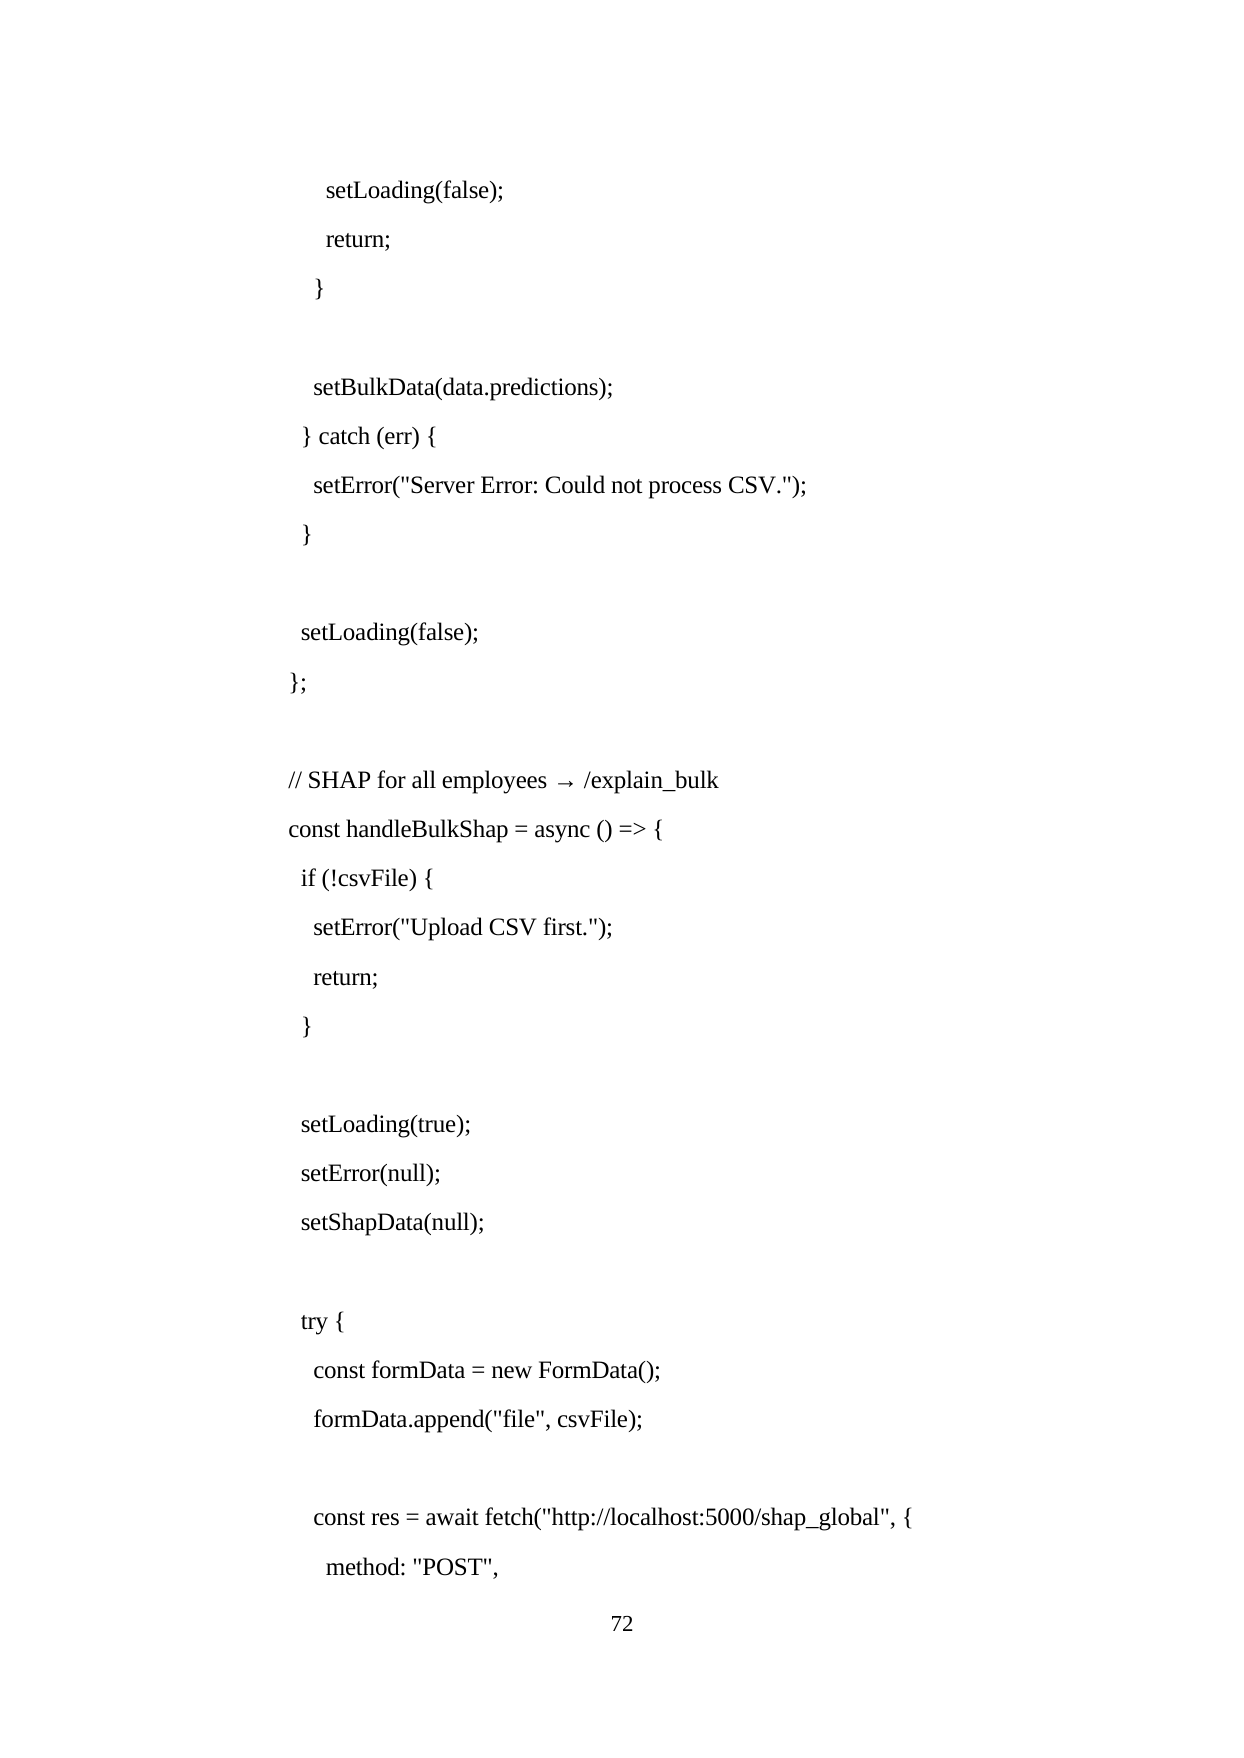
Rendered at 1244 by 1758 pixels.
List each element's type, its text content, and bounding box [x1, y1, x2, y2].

subtitle } catch (err) { [276, 421, 1027, 449]
subtitle setError("Server Error: Could not process CSV."); [276, 470, 1027, 499]
subtitle }; [276, 667, 1027, 695]
subtitle formData.append("file", csvFile); [276, 1404, 1027, 1433]
subtitle return; [276, 962, 1027, 990]
subtitle setBulkData(data.predictions); [276, 372, 1027, 400]
subtitle const res = await fetch("http://localhost:5000/shap_global", { [276, 1502, 1027, 1531]
subtitle setError(null); [276, 1158, 1027, 1187]
subtitle return; [276, 224, 1027, 253]
subtitle const formData = new FormData(); [276, 1355, 1027, 1384]
subtitle const handleBulkShap = async () => { [276, 814, 1027, 843]
subtitle setError("Upload CSV first."); [276, 912, 1027, 941]
subtitle } [276, 519, 1027, 548]
subtitle setLoading(false); [276, 175, 1027, 204]
subtitle // SHAP for all employees → /explain_bulk [276, 765, 1027, 794]
subtitle try { [276, 1306, 1027, 1334]
subtitle if (!csvFile) { [276, 863, 1027, 892]
subtitle } [276, 273, 1027, 302]
subtitle setLoading(true); [276, 1109, 1027, 1138]
subtitle } [276, 1011, 1027, 1039]
subtitle method: "POST", [276, 1552, 1027, 1580]
subtitle setShapData(null); [276, 1207, 1027, 1236]
subtitle setLoading(false); [276, 617, 1027, 646]
